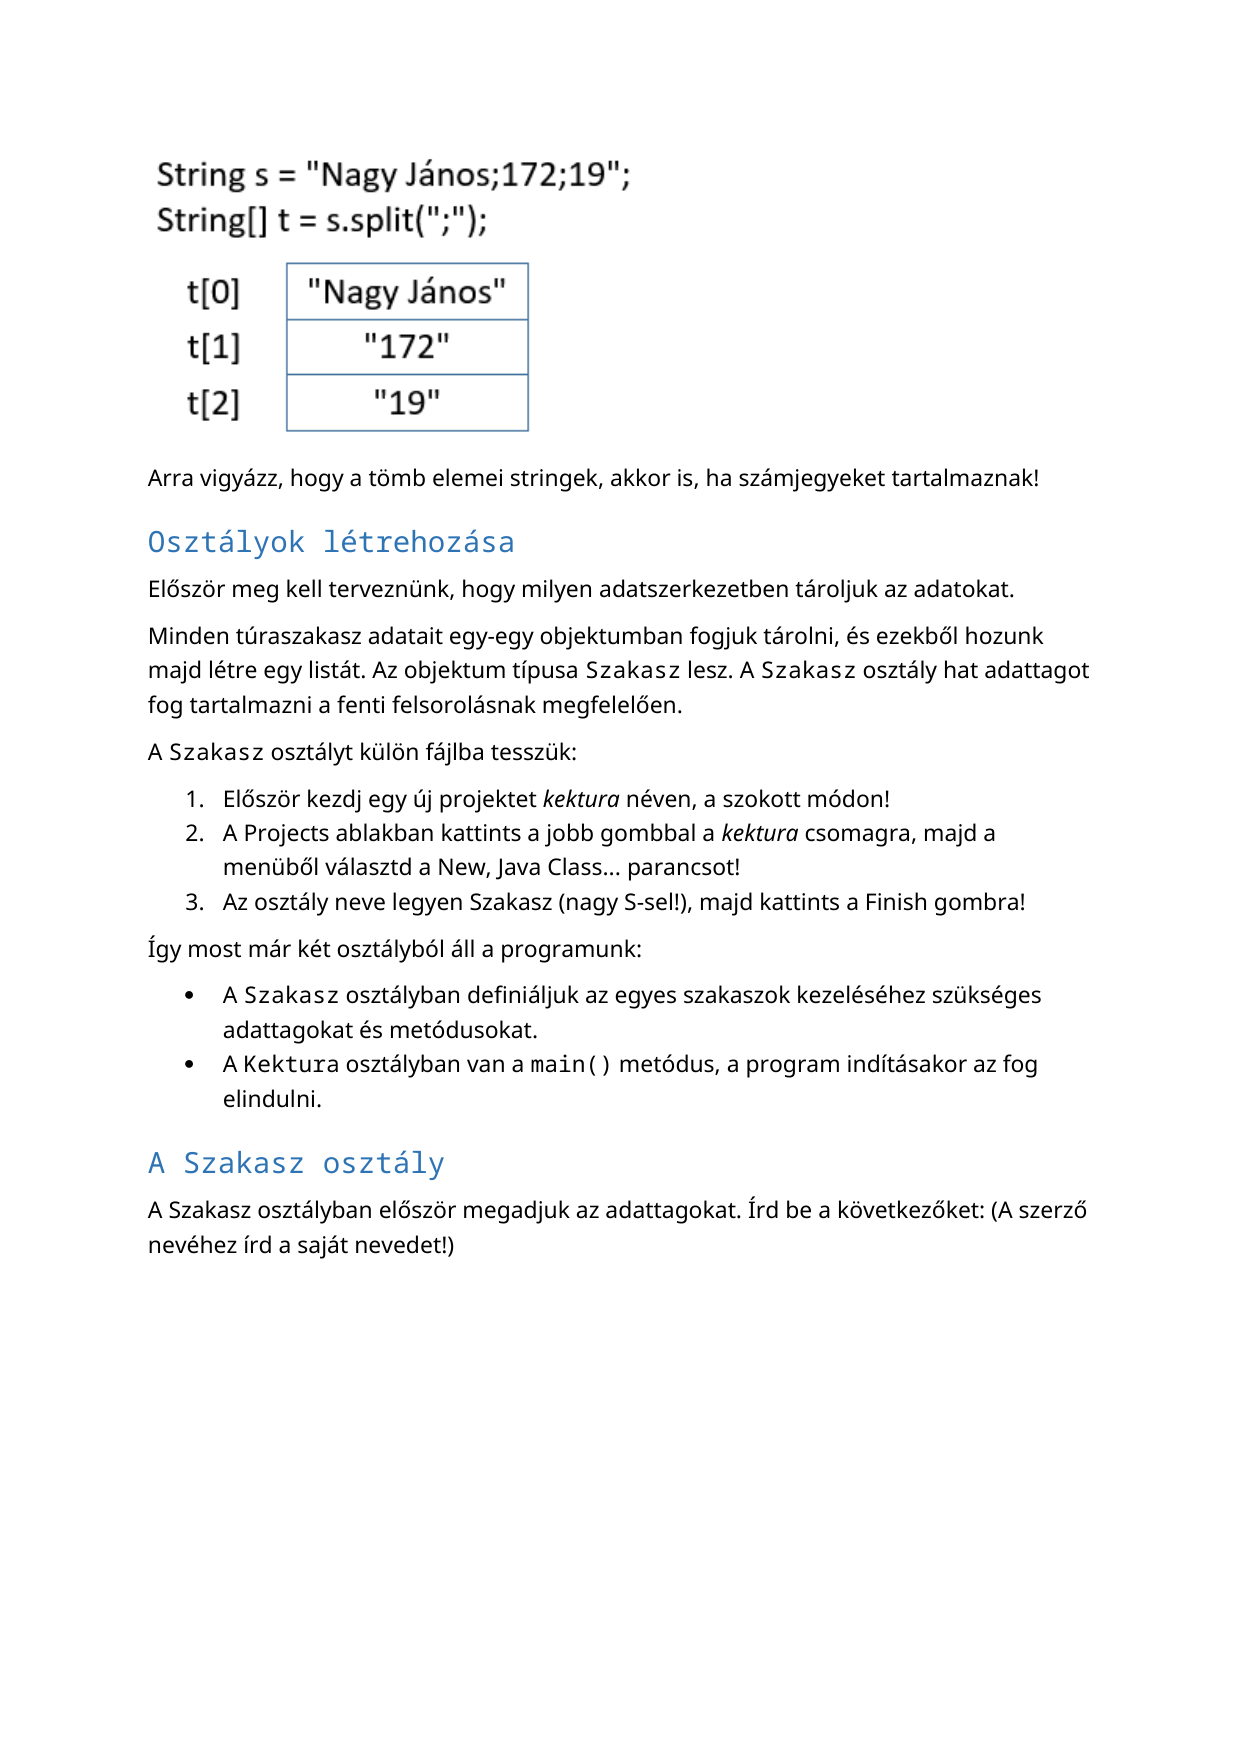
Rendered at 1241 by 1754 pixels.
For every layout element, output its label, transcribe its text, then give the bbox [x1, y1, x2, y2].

text Minden túraszakasz adatait egy-egy objektumban fogjuk tárolni, és ezekből hozunk majd létre egy listát. Az objektum típusa Szakasz lesz. A Szakasz osztály hat adattagot fog tartalmazni a fenti felsorolásnak megfelelően. [148, 620, 1093, 720]
list A Projects ablakban kattints a jobb gombbal a kektura csomagra, majd a menüből választd a New, Java Class... parancsot! [185, 817, 1093, 883]
text A Szakasz osztályt külön fájlba tesszük: [148, 736, 1093, 767]
list Először kezdj egy új projektet kektura néven, a szokott módon! [185, 783, 1093, 814]
subtitle A Szakasz osztály [148, 1142, 1093, 1182]
list Az osztály neve legyen Szakasz (nagy S-sel!), majd kattints a Finish gombra! [185, 886, 1093, 917]
text Először meg kell terveznünk, hogy milyen adatszerkezetben tároljuk az adatokat. [148, 573, 1093, 604]
list A Kektura osztályban van a main() metódus, a program indításakor az fog elindulni. [185, 1048, 1093, 1114]
subtitle Osztályok létrehozása [148, 521, 1093, 561]
text A Szakasz osztályban először megadjuk az adattagokat. Írd be a következőket: (A szerző nevéhez írd a saját nevedet!) [148, 1194, 1093, 1260]
text Arra vigyázz, hogy a tömb elemei stringek, akkor is, ha számjegyeket tartalmaznak! [148, 462, 1093, 493]
list A Szakasz osztályban definiáljuk az egyes szakaszok kezeléséhez szükséges adattagokat és metódusokat. [185, 979, 1093, 1045]
text Így most már két osztályból áll a programunk: [148, 933, 1093, 964]
picture [147, 147, 642, 446]
